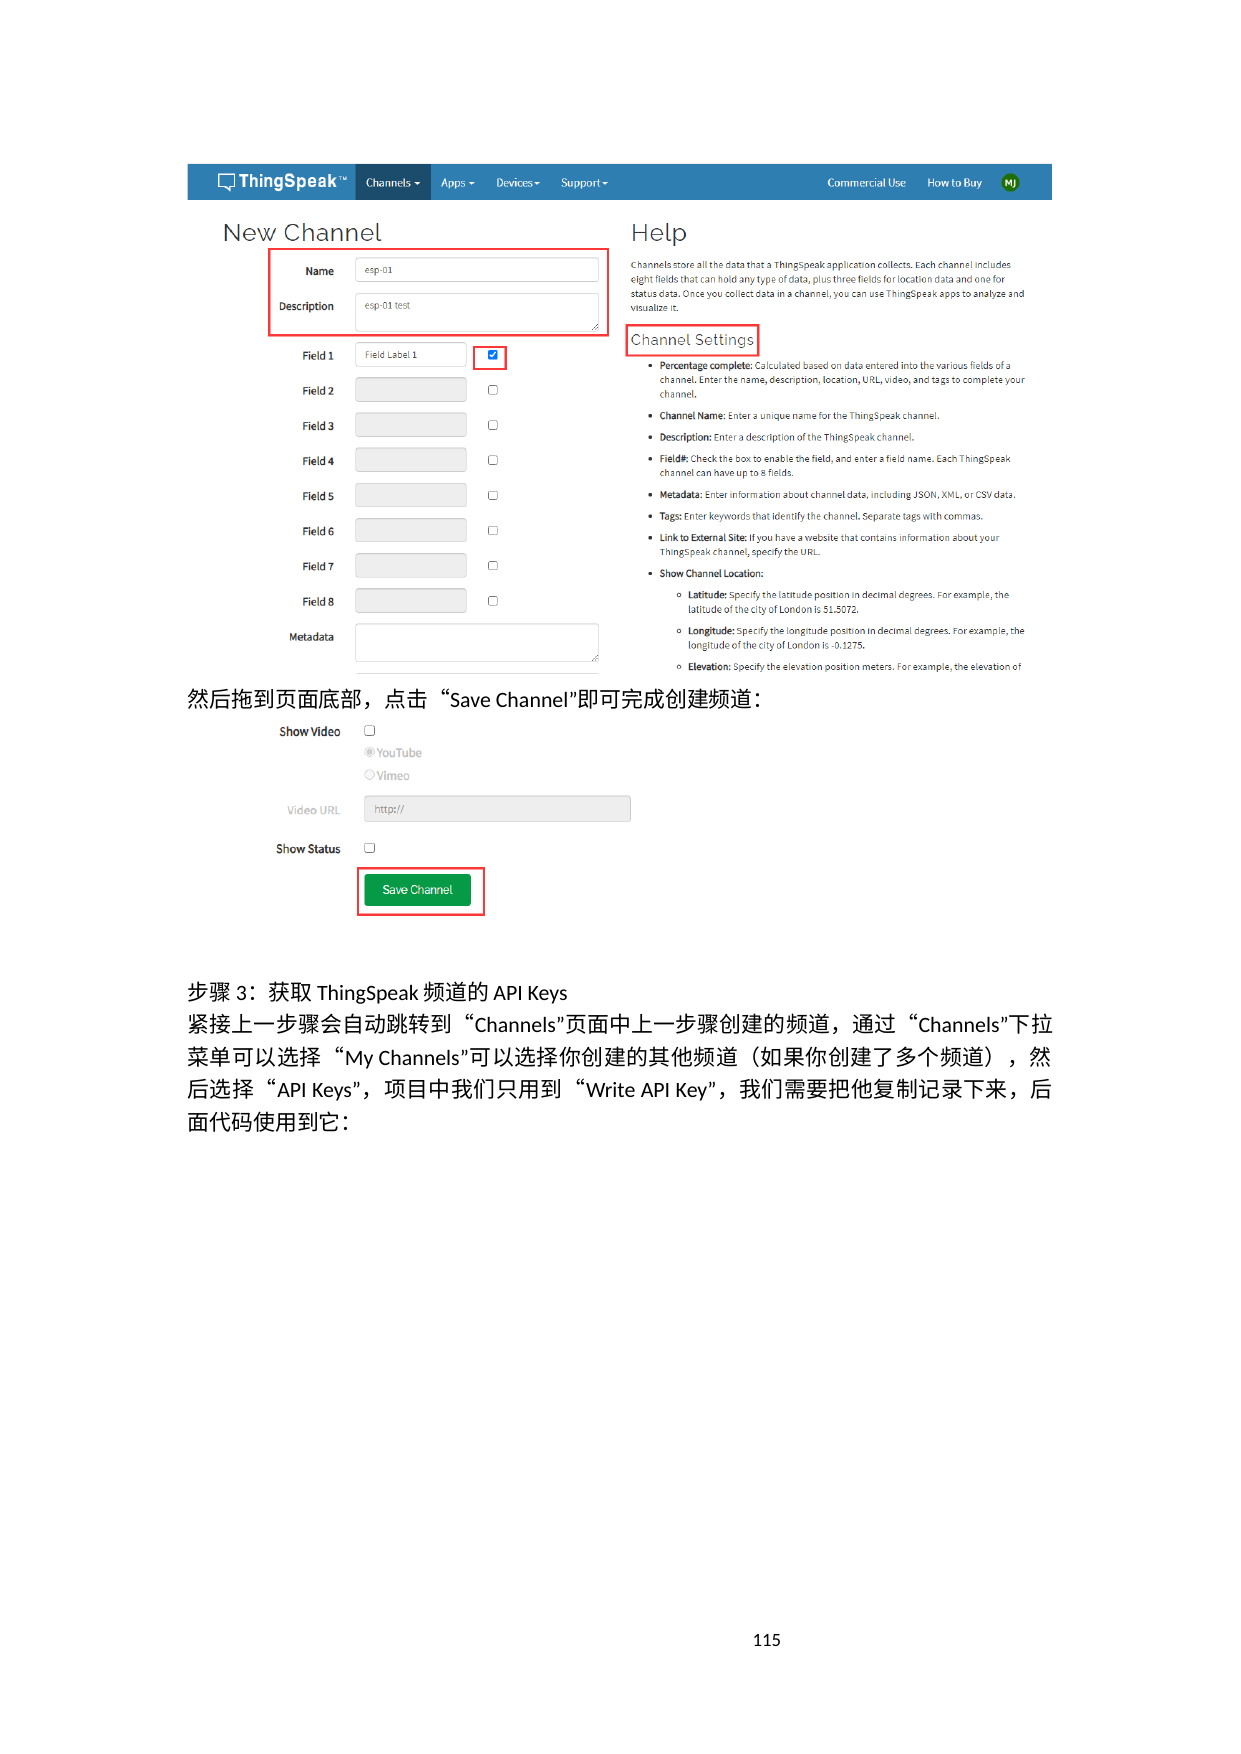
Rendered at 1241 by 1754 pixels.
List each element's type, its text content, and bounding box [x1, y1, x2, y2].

picture [187, 714, 1053, 936]
picture [187, 162, 1052, 674]
text 然后拖到页面底部，点击“Save Channel”即可完成创建频道： [187, 682, 1053, 714]
text 紧接上一步骤会自动跳转到“Channels”页面中上一步骤创建的频道，通过“Channels”下拉菜单可以选择“My Channels”可以选择你创建的其他频道（如果你创建了多个频道），然后选择“API Keys”，项目中我们只用到“Write API Key”，我们需要把他复制记录下来，后面代码使用到它： [187, 1007, 1053, 1137]
text 步骤3：获取ThingSpeak频道的API Keys [187, 974, 1053, 1007]
